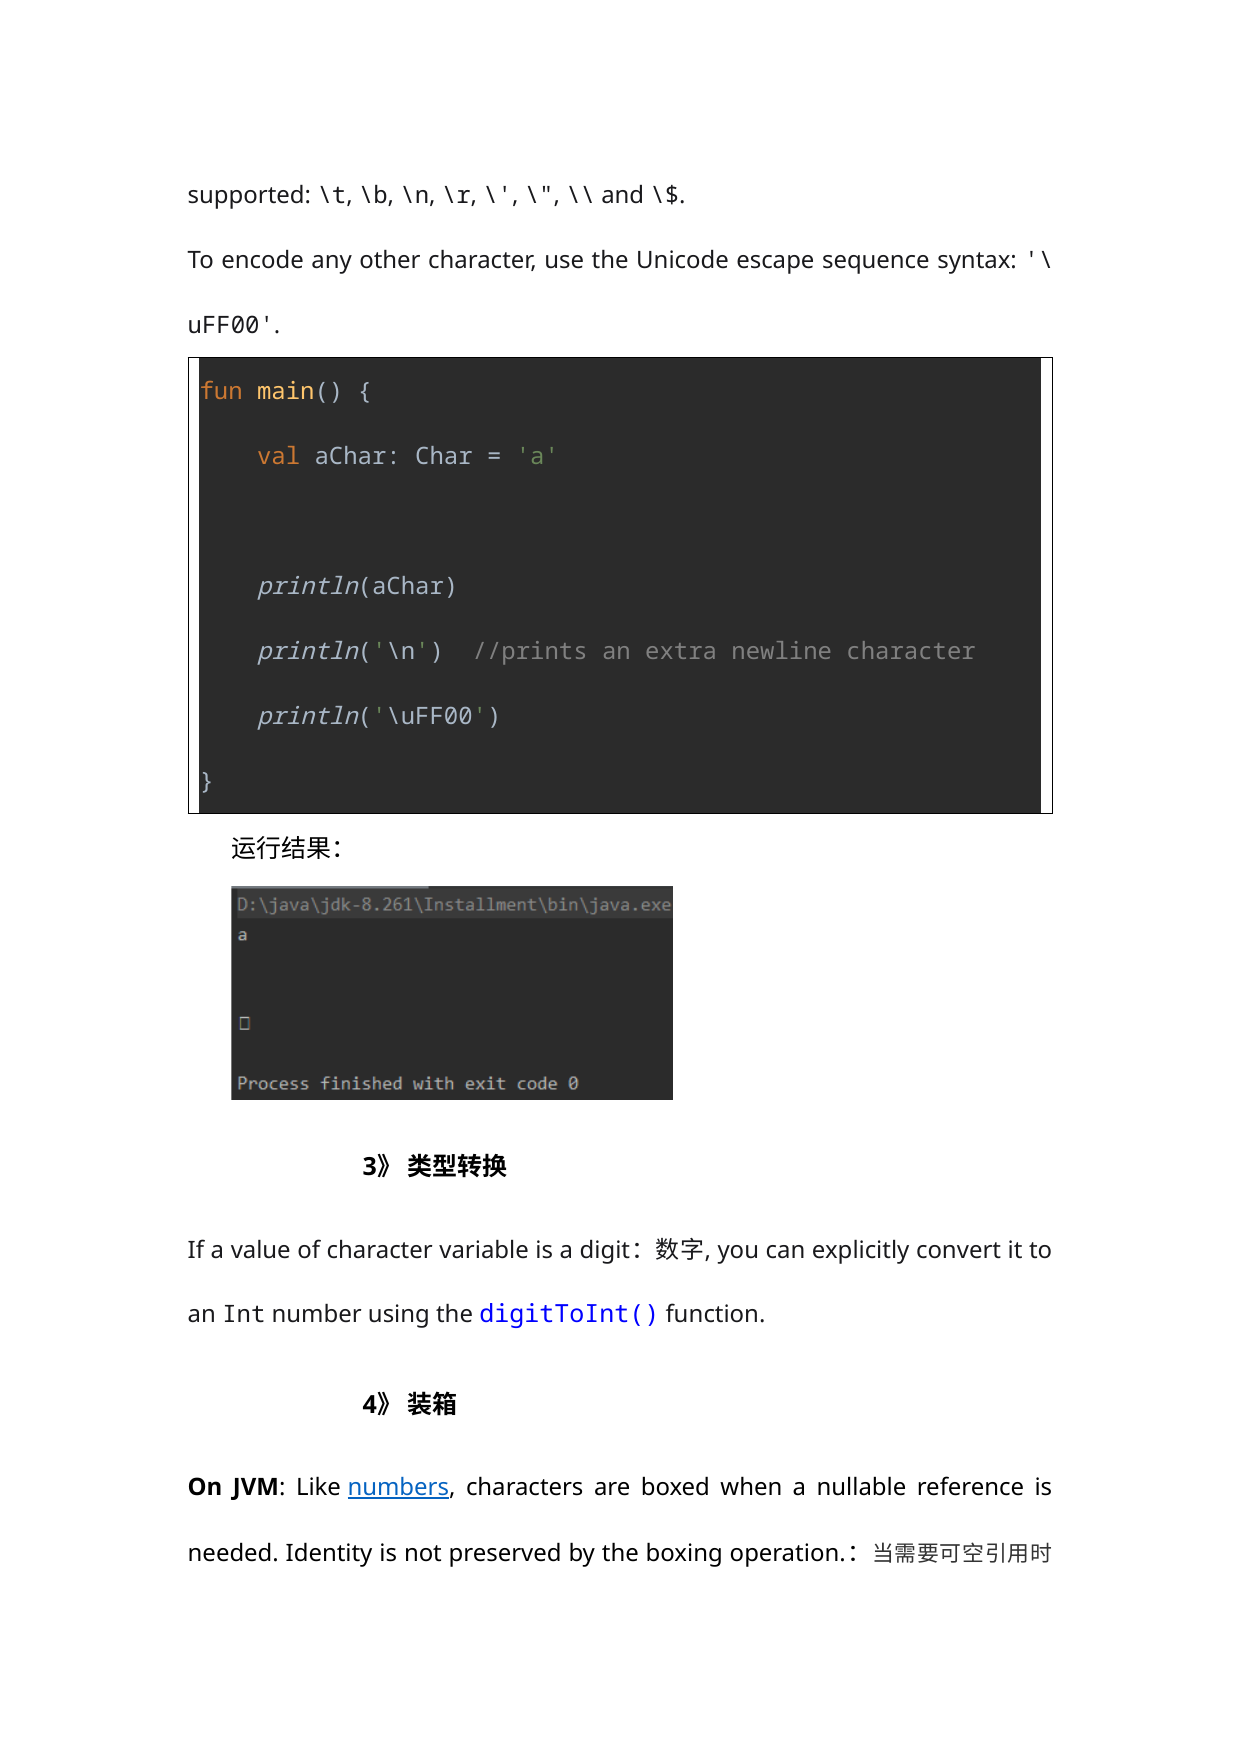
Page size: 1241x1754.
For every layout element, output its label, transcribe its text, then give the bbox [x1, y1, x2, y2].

text 运行结果： [187, 814, 1053, 879]
text If a value of character variable is a digit：数字, you can explicitly convert it to an Int number using the digitToInt() function. [187, 1215, 1053, 1345]
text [187, 1454, 1053, 1584]
picture [231, 886, 673, 1100]
text supported: \t, \b, \n, \r, \', \", \\ and \$. [187, 162, 1053, 227]
subtitle 3》 类型转换 [319, 1132, 1053, 1197]
text To encode any other character, use the Unicode escape sequence syntax: '\uFF00'. [187, 227, 1053, 357]
subtitle 4》 装箱 [319, 1370, 1053, 1435]
